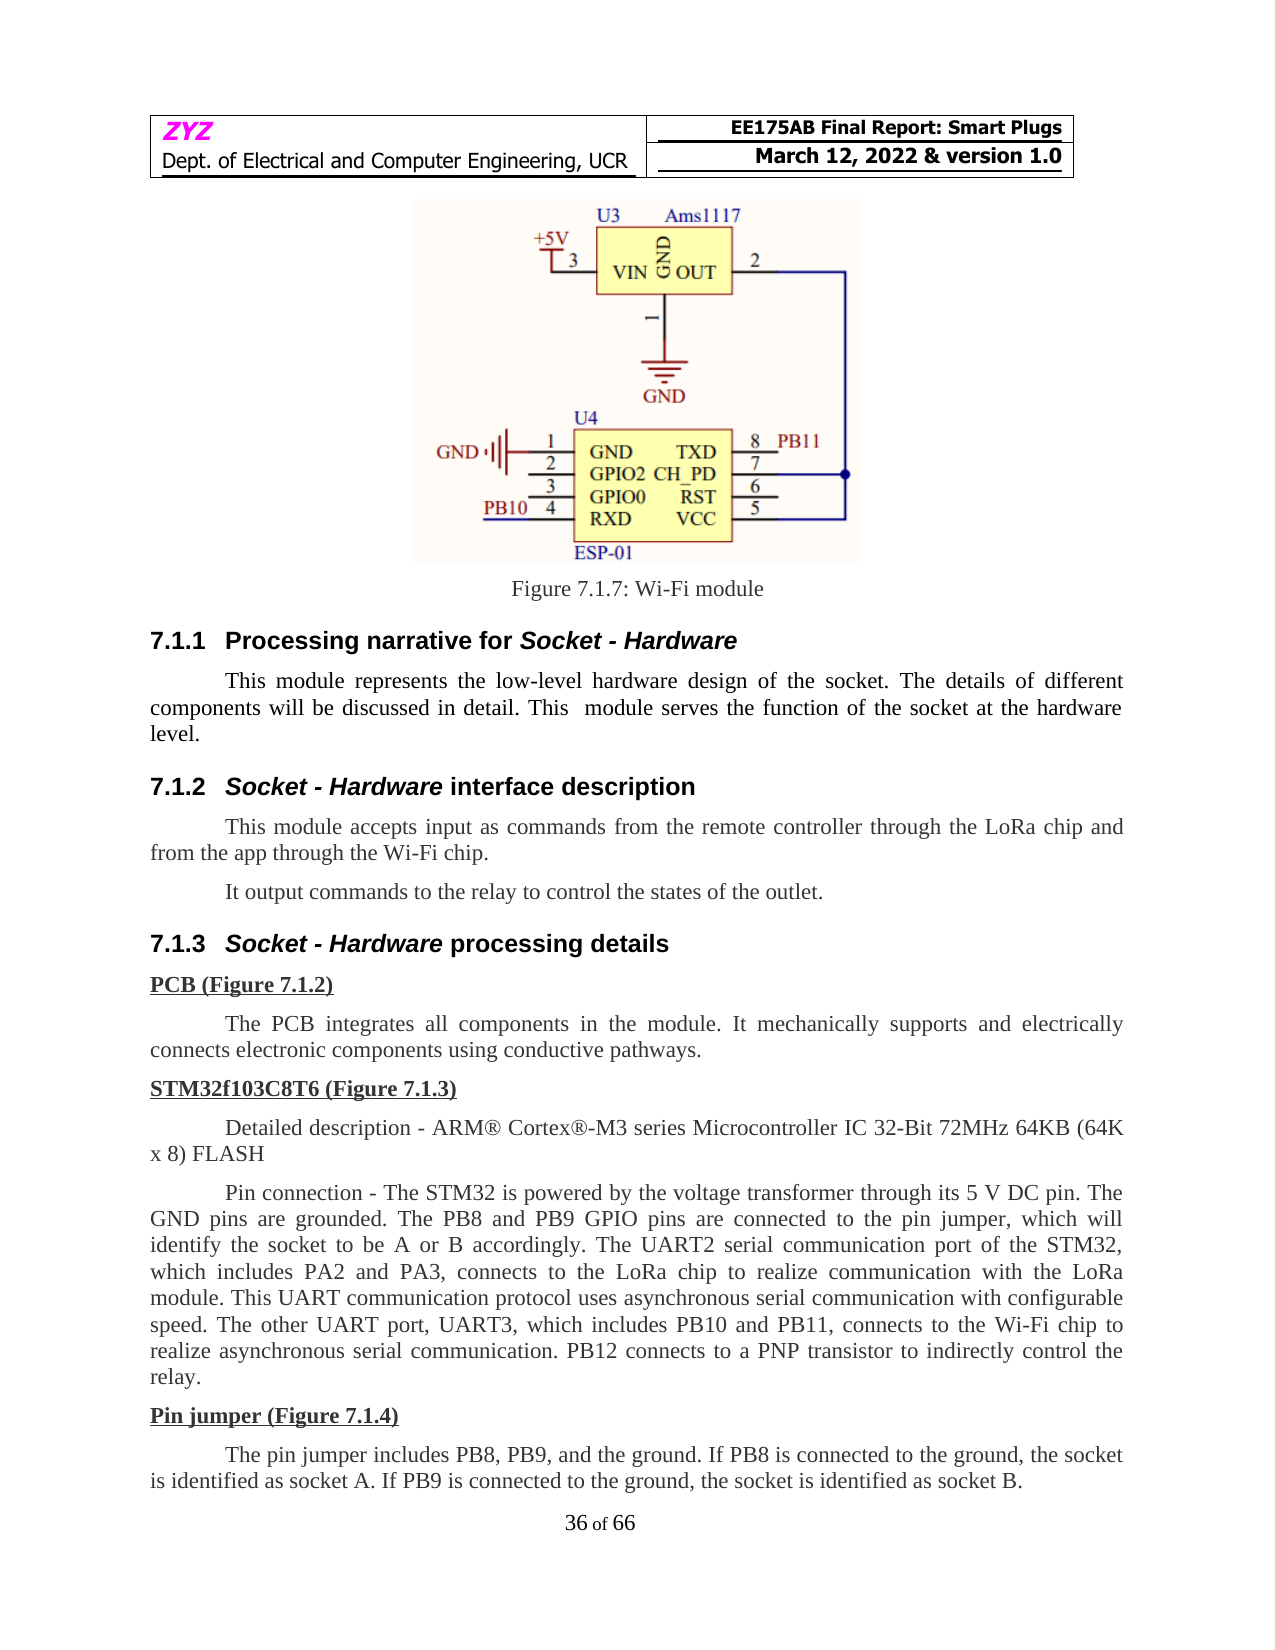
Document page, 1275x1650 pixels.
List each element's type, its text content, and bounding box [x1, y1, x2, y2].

text STM32f103C8T6 (Figure 7.1.3) [150, 1075, 1125, 1101]
subtitle Socket - Hardware processing details [150, 929, 1125, 958]
text It output commands to the relay to control the states of the outlet. [150, 878, 1125, 904]
text This module accepts input as commands from the remote controller through the LoRa chip and from the app through the Wi-Fi chip. [150, 813, 1125, 866]
text Figure 7.1.7: Wi-Fi module [150, 575, 1125, 601]
text The pin jumper includes PB8, PB9, and the ground. If PB8 is connected to the ground, the socket is identified as socket A. If PB9 is connected to the ground, the socket is identified as socket B. [150, 1441, 1125, 1494]
text The PCB integrates all components in the module. It mechanically supports and electrically connects electronic components using conductive pathways. [150, 1009, 1125, 1062]
subtitle Socket - Hardware interface description [150, 772, 1125, 800]
text Pin connection - The STM32 is powered by the voltage transformer through its 5 V DC pin. The GND pins are grounded. The PB8 and PB9 GPIO pins are connected to the pin jumper, which will identify the socket to be A or B accordingly. The UART2 serial communication port of the STM32, which includes PA2 and PA3, connects to the LoRa chip to realize communication with the LoRa module. This UART communication protocol uses asynchronous serial communication with configurable speed. The other UART port, UART3, which includes PB10 and PB11, connects to the Wi-Fi chip to realize asynchronous serial communication. PB12 connects to a PNP transistor to indirectly control the relay. [150, 1179, 1125, 1390]
text This module represents the low-level hardware design of the socket. The details of different components will be discussed in detail. This module serves the function of the socket at the hardware level. [150, 668, 1125, 747]
text Detailed description - ARM® Cortex®-M3 series Microcontroller IC 32-Bit 72MHz 64KB (64K x 8) FLASH [150, 1114, 1125, 1166]
text Pin jumper (Figure 7.1.4) [150, 1402, 1125, 1428]
subtitle Processing narrative for Socket - Hardware [150, 626, 1125, 655]
text PCB (Figure 7.1.2) [150, 971, 1125, 997]
picture [413, 199, 862, 563]
